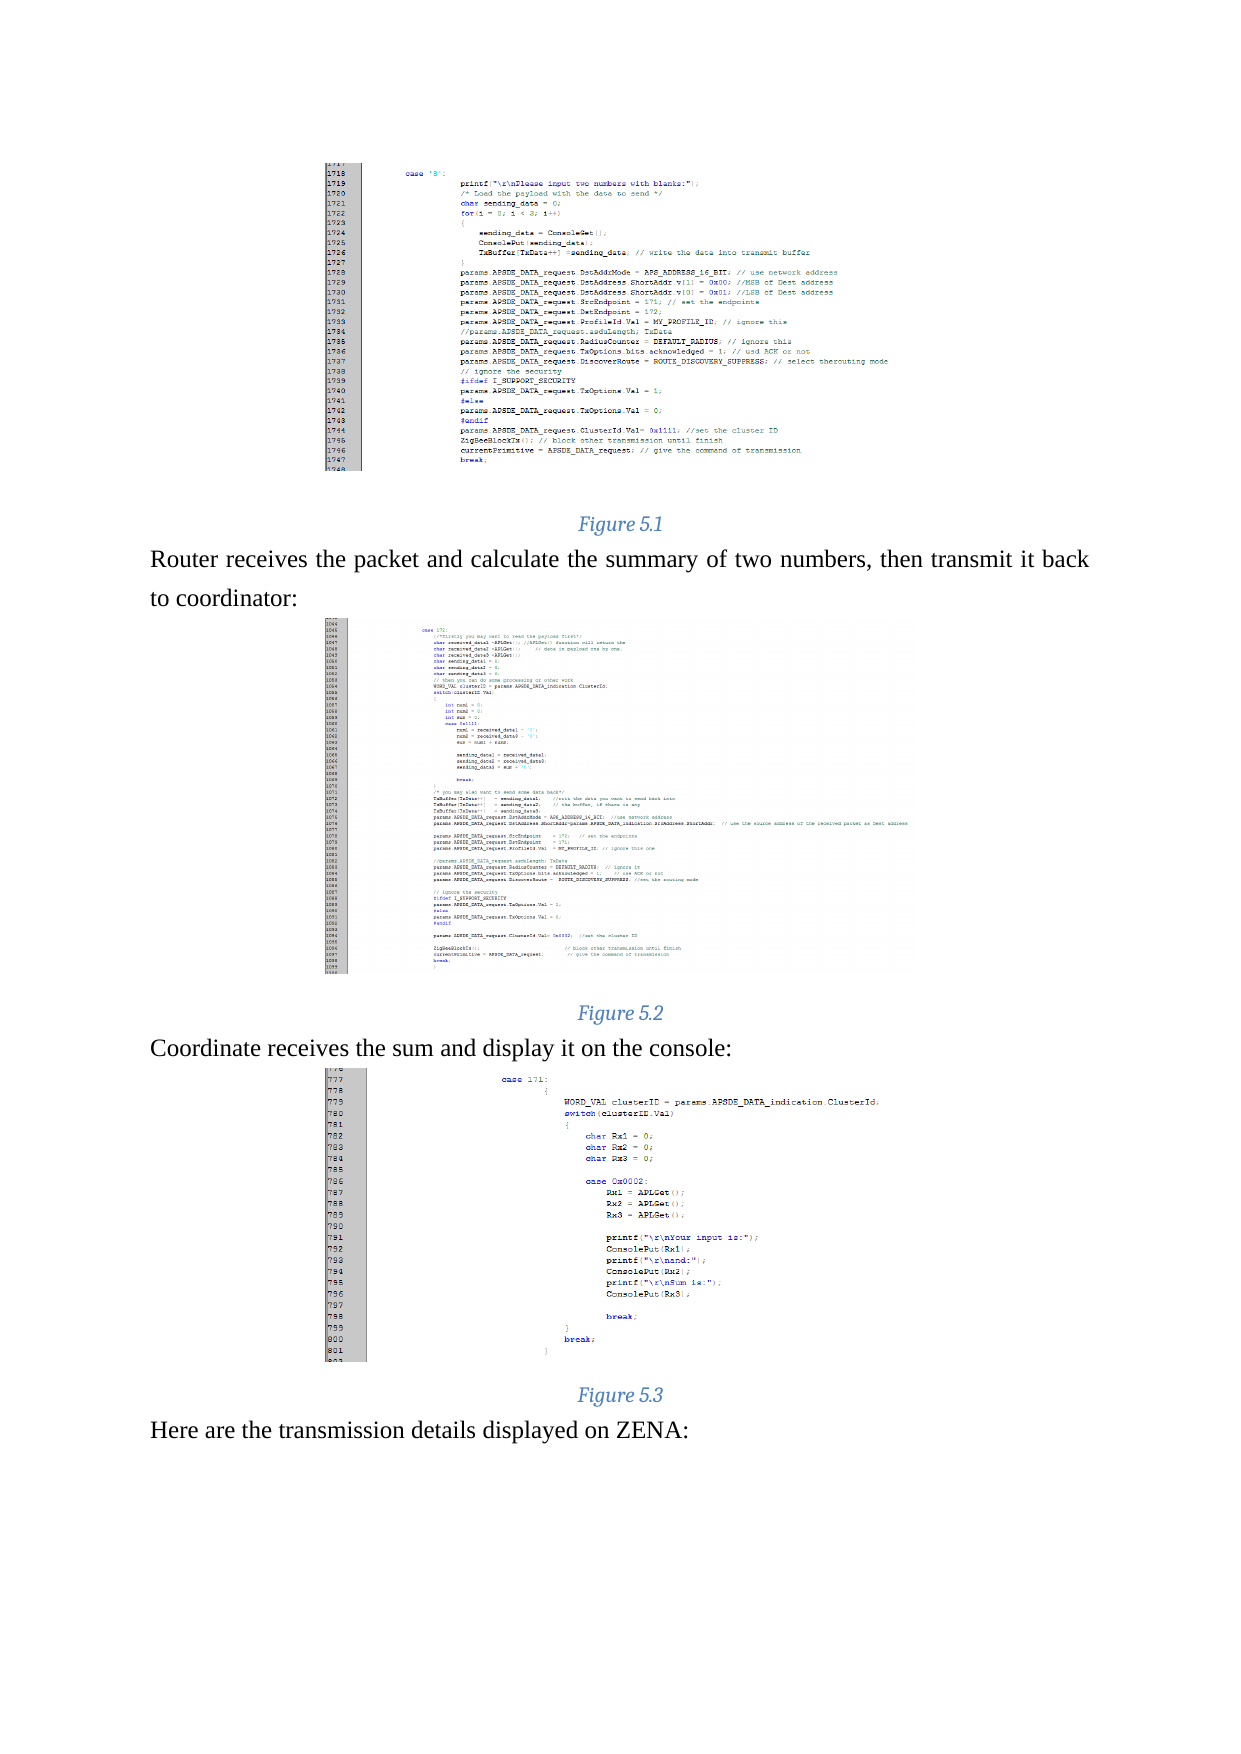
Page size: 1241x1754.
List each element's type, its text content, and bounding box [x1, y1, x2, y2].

picture [325, 163, 916, 471]
text Coordinate receives the sum and display it on the console: [150, 1031, 1090, 1064]
text Figure 5.2 [150, 997, 1090, 1031]
picture [325, 618, 916, 974]
text Router receives the packet and calculate the summary of two numbers, then transmit it back to coordinator: [150, 542, 1090, 614]
text Figure 5.3 [150, 1379, 1090, 1413]
picture [325, 1068, 916, 1362]
text Here are the transmission details displayed on ZENA: [150, 1413, 1090, 1447]
text Figure 5.1 [150, 508, 1090, 542]
